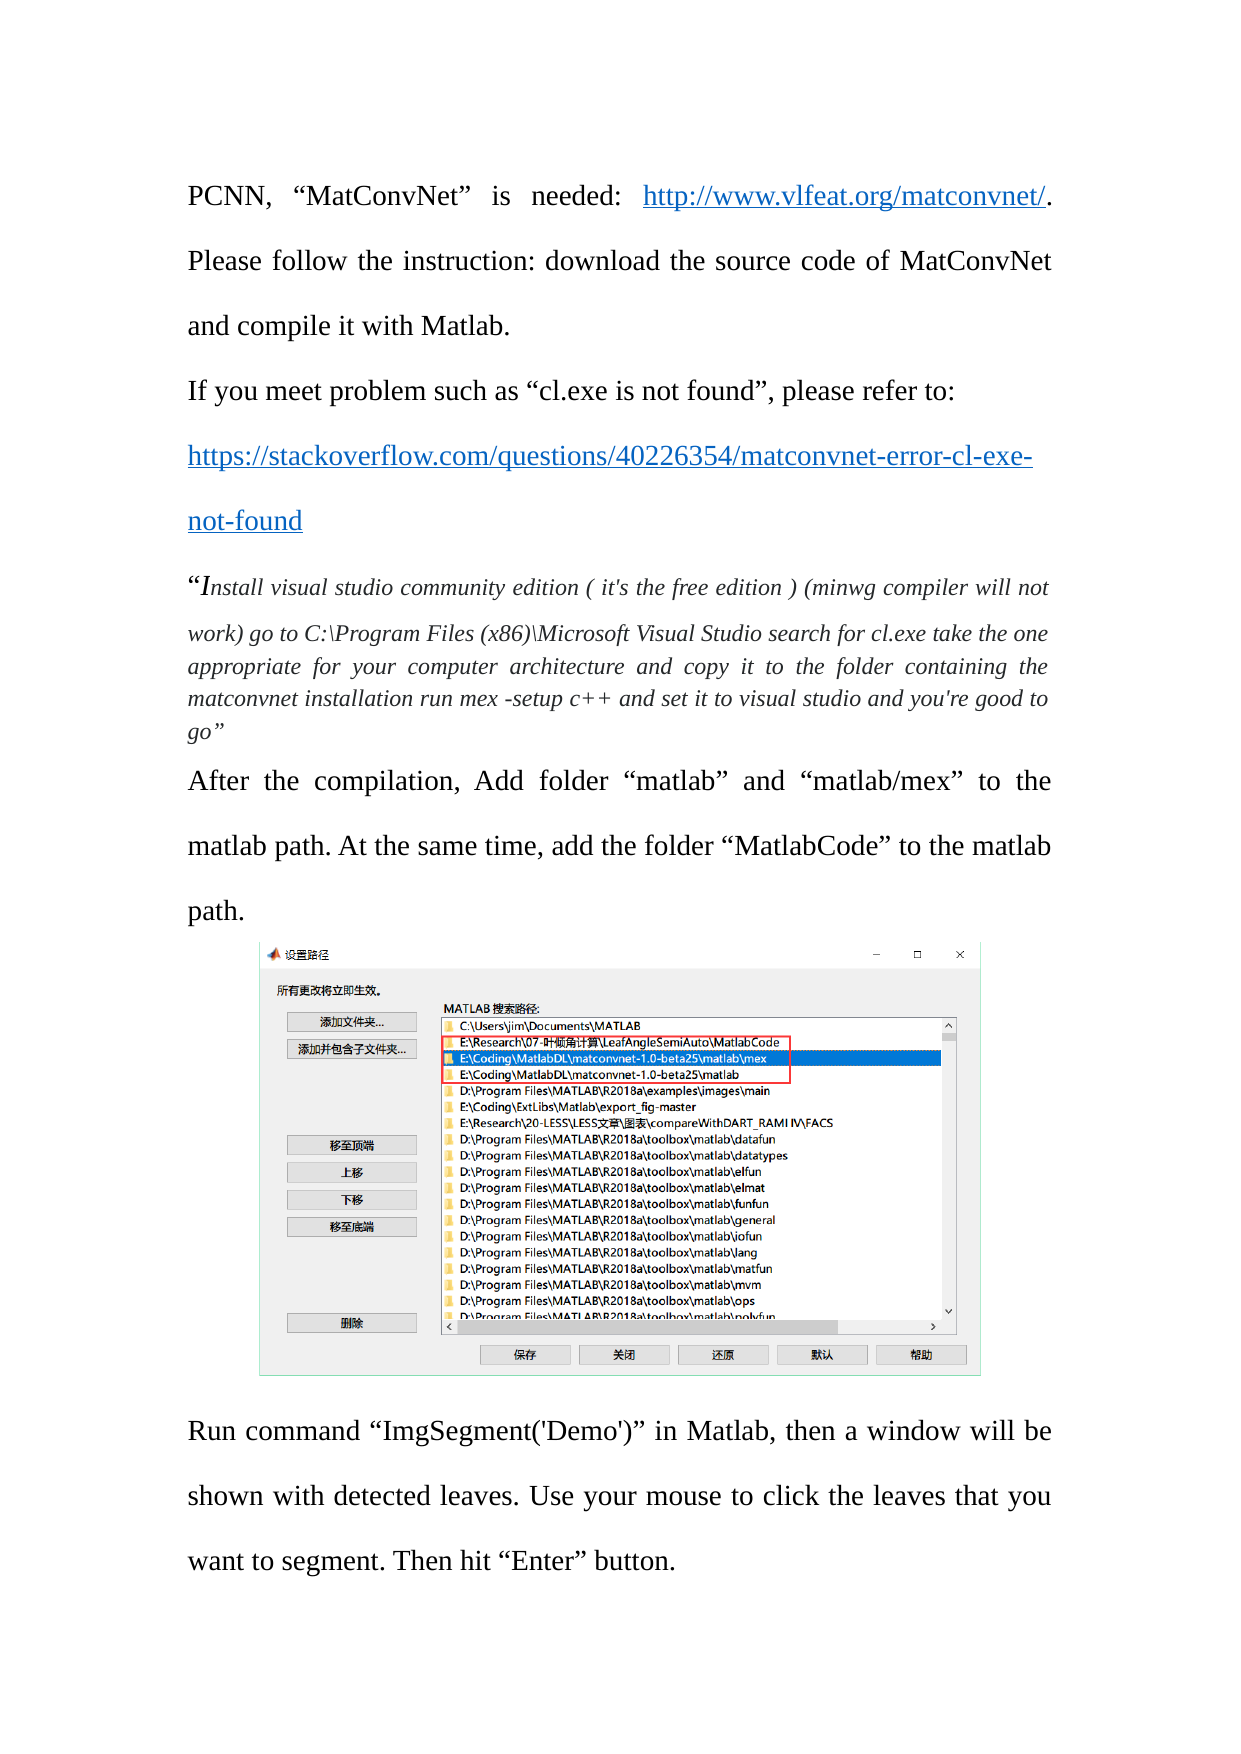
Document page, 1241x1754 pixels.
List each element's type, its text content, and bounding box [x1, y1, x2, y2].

text After the compilation, Add folder “matlab” and “matlab/mex” to the matlab path. At the same time, add the folder “MatlabCode” to the matlab path. [187, 747, 1053, 942]
text “Install visual studio community edition ( it's the free edition ) (minwg compiler will not work) go to C:\Program Files (x86)\Microsoft Visual Studio search for cl.exe take the one appropriate for your computer architecture and copy it to the folder containing the matconvnet installation run mex -setup c++ and set it to visual studio and you're good to go” [187, 552, 1053, 747]
picture [259, 942, 981, 1376]
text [187, 162, 1053, 357]
text Run command “ImgSegment('Demo')” in Matlab, then a window will be shown with detected leaves. Use your mouse to click the leaves that you want to segment. Then hit “Enter” button. [187, 1397, 1053, 1592]
text https://stackoverflow.com/questions/40226354/matconvnet-error-cl-exe-not-found [187, 422, 1053, 552]
text If you meet problem such as “cl.exe is not found”, please refer to: [187, 357, 1053, 422]
